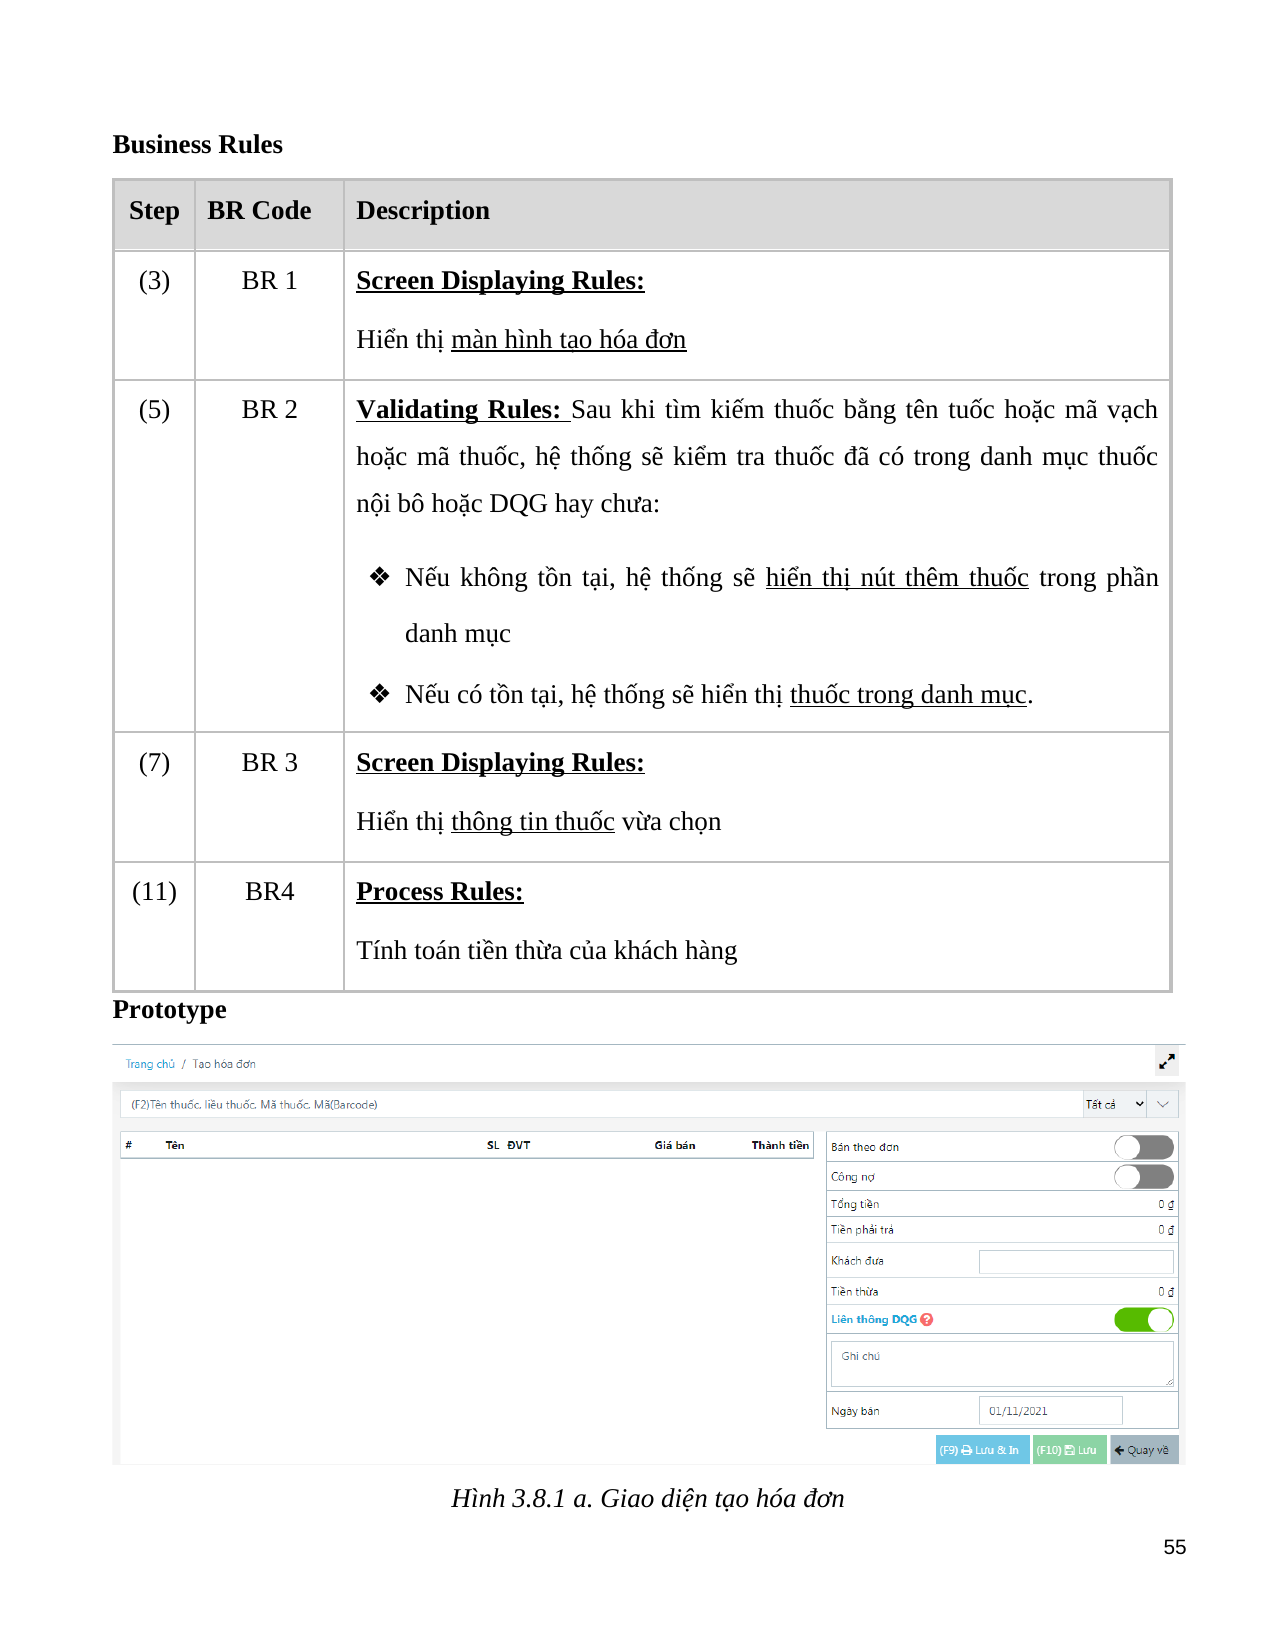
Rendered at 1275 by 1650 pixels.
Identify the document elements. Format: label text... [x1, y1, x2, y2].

text Prototype [112, 993, 1186, 1024]
table_cell BR4 [196, 863, 343, 990]
table_cell (11) [115, 863, 194, 990]
table_cell BR 1 [196, 252, 343, 379]
table_cell (3) [115, 252, 194, 379]
picture [112, 1042, 1186, 1465]
table_cell Process Rules: Tính toán tiền thừa của khách hàng [345, 863, 1169, 990]
table_cell (5) [115, 381, 194, 731]
table_cell (7) [115, 733, 194, 861]
table_header Description [345, 181, 1169, 249]
table_cell Validating Rules: Sau khi tìm kiếm thuốc bằng tên tuốc hoặc mã vạch hoặc mã thuốc, hệ thống sẽ kiểm tra thuốc đã có trong danh mục thuốc nội bô hoặc DQG hay chưa: Nếu không tồn tại, hệ thống sẽ hiển thị nút thêm thuốc trong phần danh mục Nếu có tồn tại, hệ thống sẽ hiển thị thuốc trong danh mục. [345, 381, 1169, 731]
table_header BR Code [196, 181, 343, 249]
table_cell BR 3 [196, 733, 343, 861]
table_cell Screen Displaying Rules: Hiển thị thông tin thuốc vừa chọn [345, 733, 1169, 861]
table_cell BR 2 [196, 381, 343, 731]
table_header Step [115, 181, 194, 249]
text Business Rules [112, 128, 1186, 159]
table_cell Screen Displaying Rules: Hiển thị màn hình tạo hóa đơn [345, 252, 1169, 379]
text Hình 3.8.1 a. Giao diện tạo hóa đơn [112, 1482, 1186, 1514]
